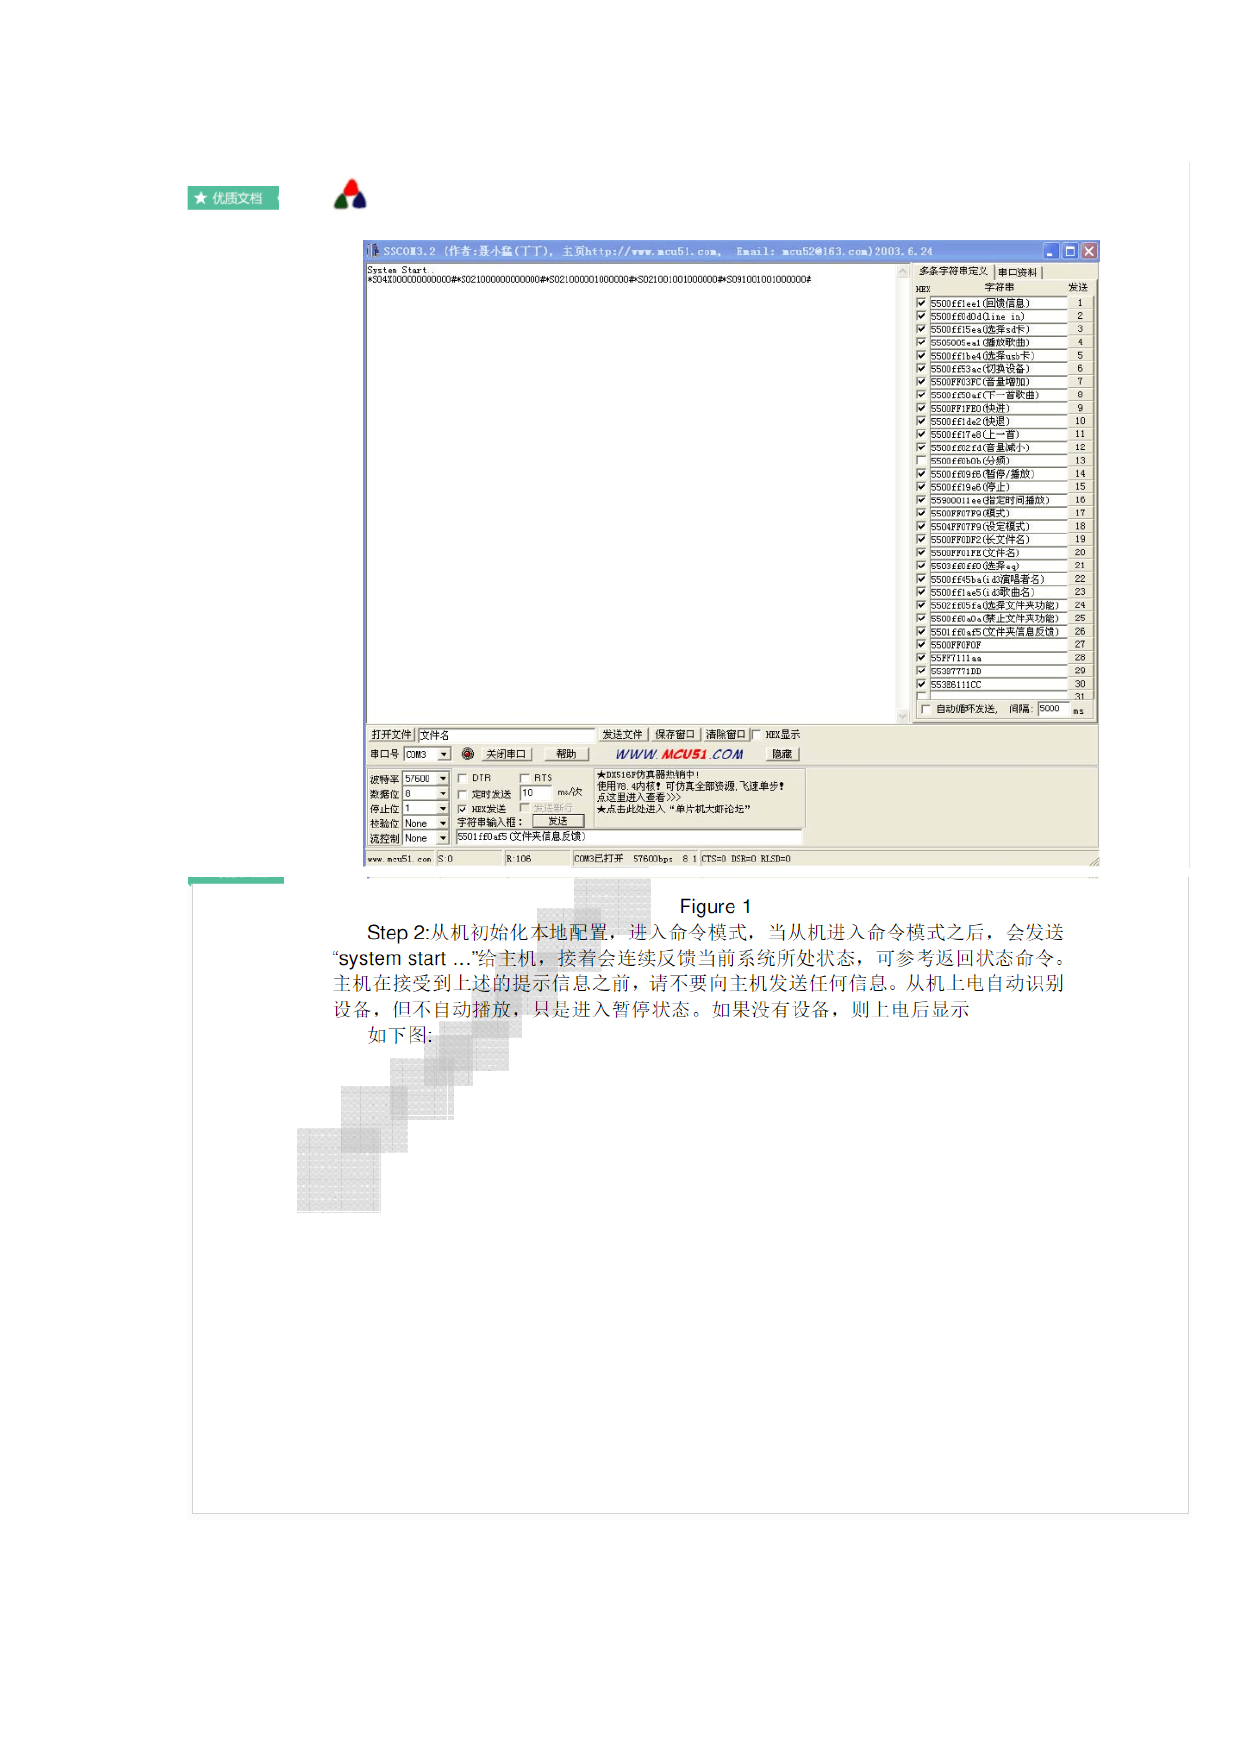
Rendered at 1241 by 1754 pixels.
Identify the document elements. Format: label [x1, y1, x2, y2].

picture [187, 162, 1192, 868]
picture [187, 877, 1192, 1520]
